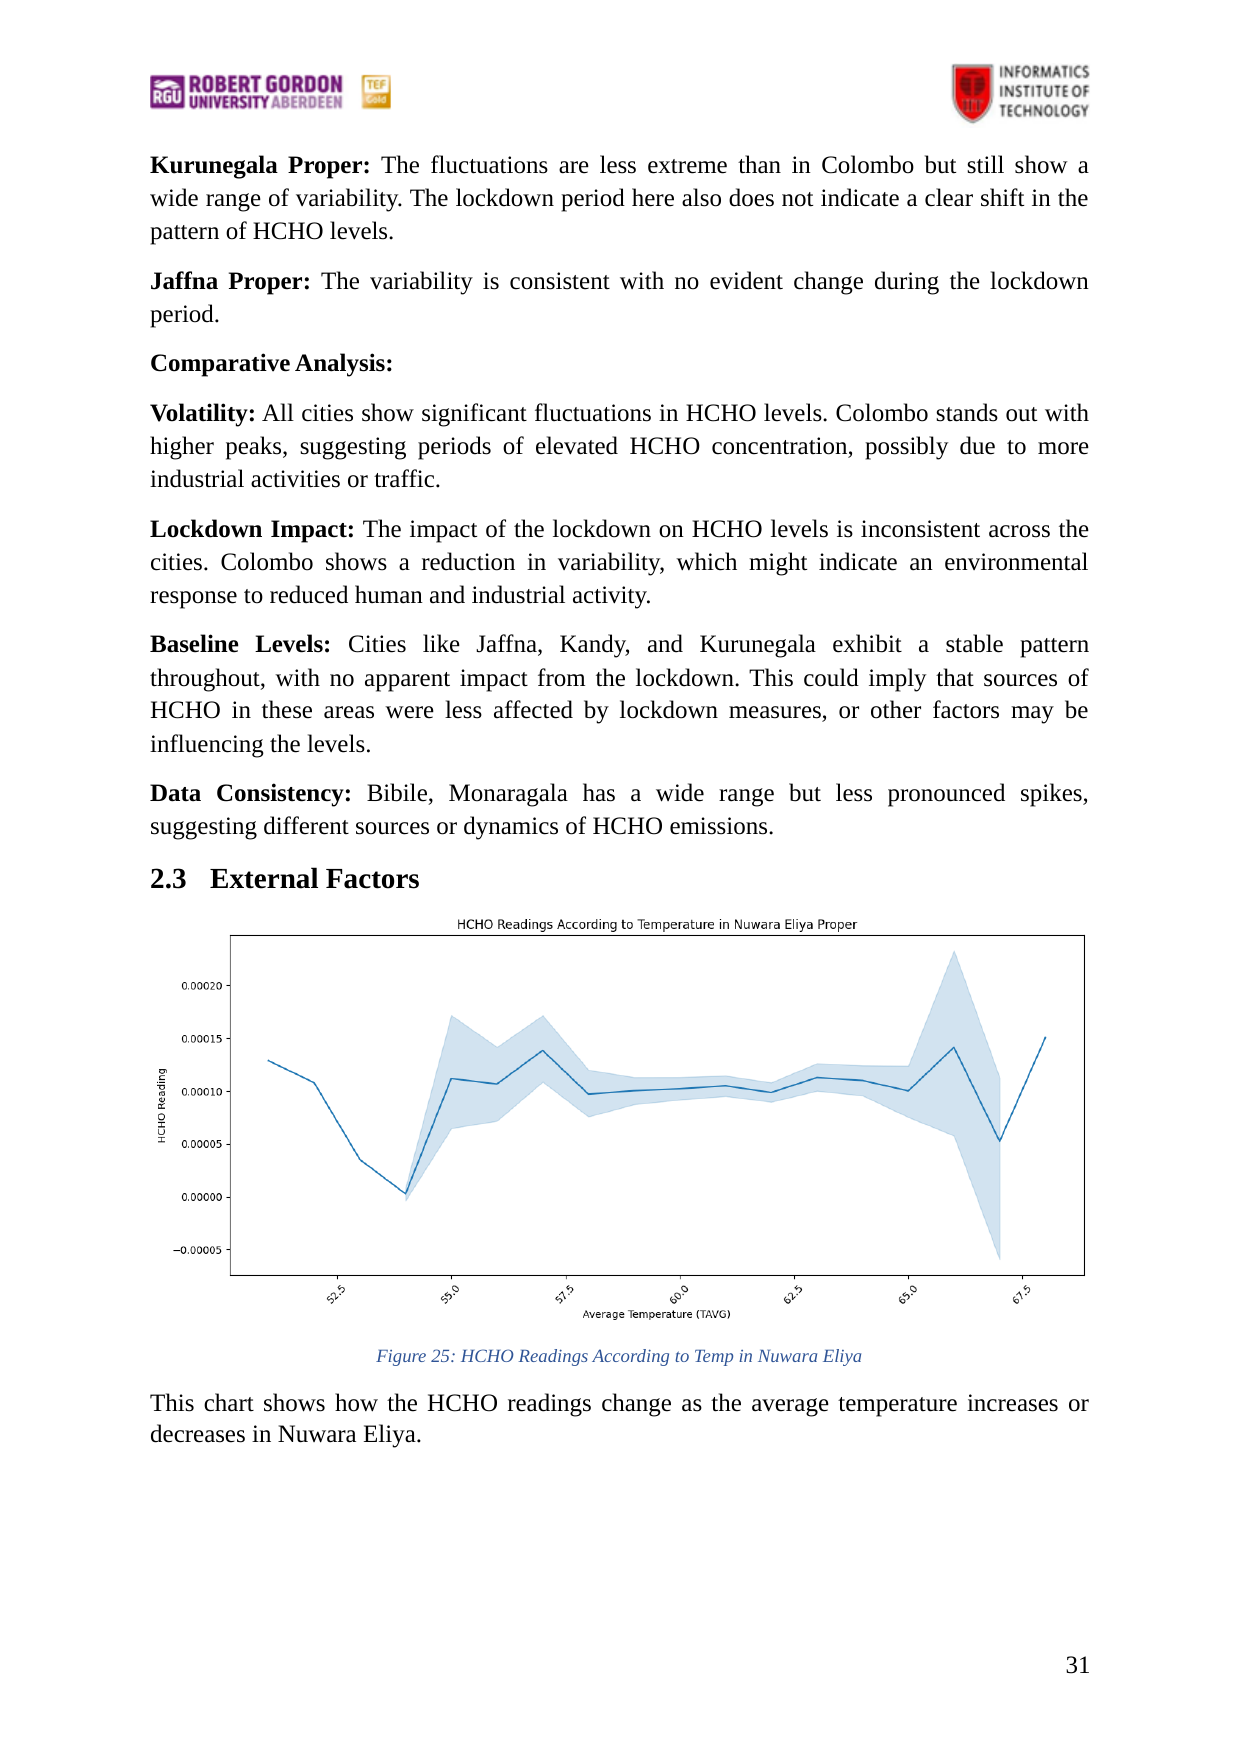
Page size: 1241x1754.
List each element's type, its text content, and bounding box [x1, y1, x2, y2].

text Figure 25: HCHO Readings According to Temp in Nuwara Eliya [150, 1345, 1090, 1367]
text Volatility: All cities show significant fluctuations in HCHO levels. Colombo stands out with higher peaks, suggesting periods of elevated HCHO concentration, possibly due to more industrial activities or traffic. [150, 398, 1090, 493]
picture [150, 63, 1091, 128]
text Jaffna Proper: The variability is consistent with no evident change during the lockdown period. [150, 266, 1090, 327]
text This chart shows how the HCHO readings change as the average temperature increases or decreases in Nuwara Eliya. [150, 1388, 1090, 1447]
picture [150, 911, 1091, 1327]
subtitle External Factors [150, 861, 1090, 894]
text Comparative Analysis: [150, 348, 1090, 377]
text Data Consistency: Bibile, Monaragala has a wide range but less pronounced spikes, suggesting different sources or dynamics of HCHO emissions. [150, 778, 1090, 840]
text Baseline Levels: Cities like Jaffna, Kandy, and Kurunegala exhibit a stable pattern throughout, with no apparent impact from the lockdown. This could imply that sources of HCHO in these areas were less affected by lockdown measures, or other factors may be influencing the levels. [150, 629, 1090, 757]
text Lockdown Impact: The impact of the lockdown on HCHO levels is inconsistent across the cities. Colombo shows a reduction in variability, which might indicate an environmental response to reduced human and industrial activity. [150, 514, 1090, 609]
text Kurunegala Proper: The fluctuations are less extreme than in Colombo but still show a wide range of variability. The lockdown period here also does not indicate a clear shift in the pattern of HCHO levels. [150, 150, 1090, 245]
